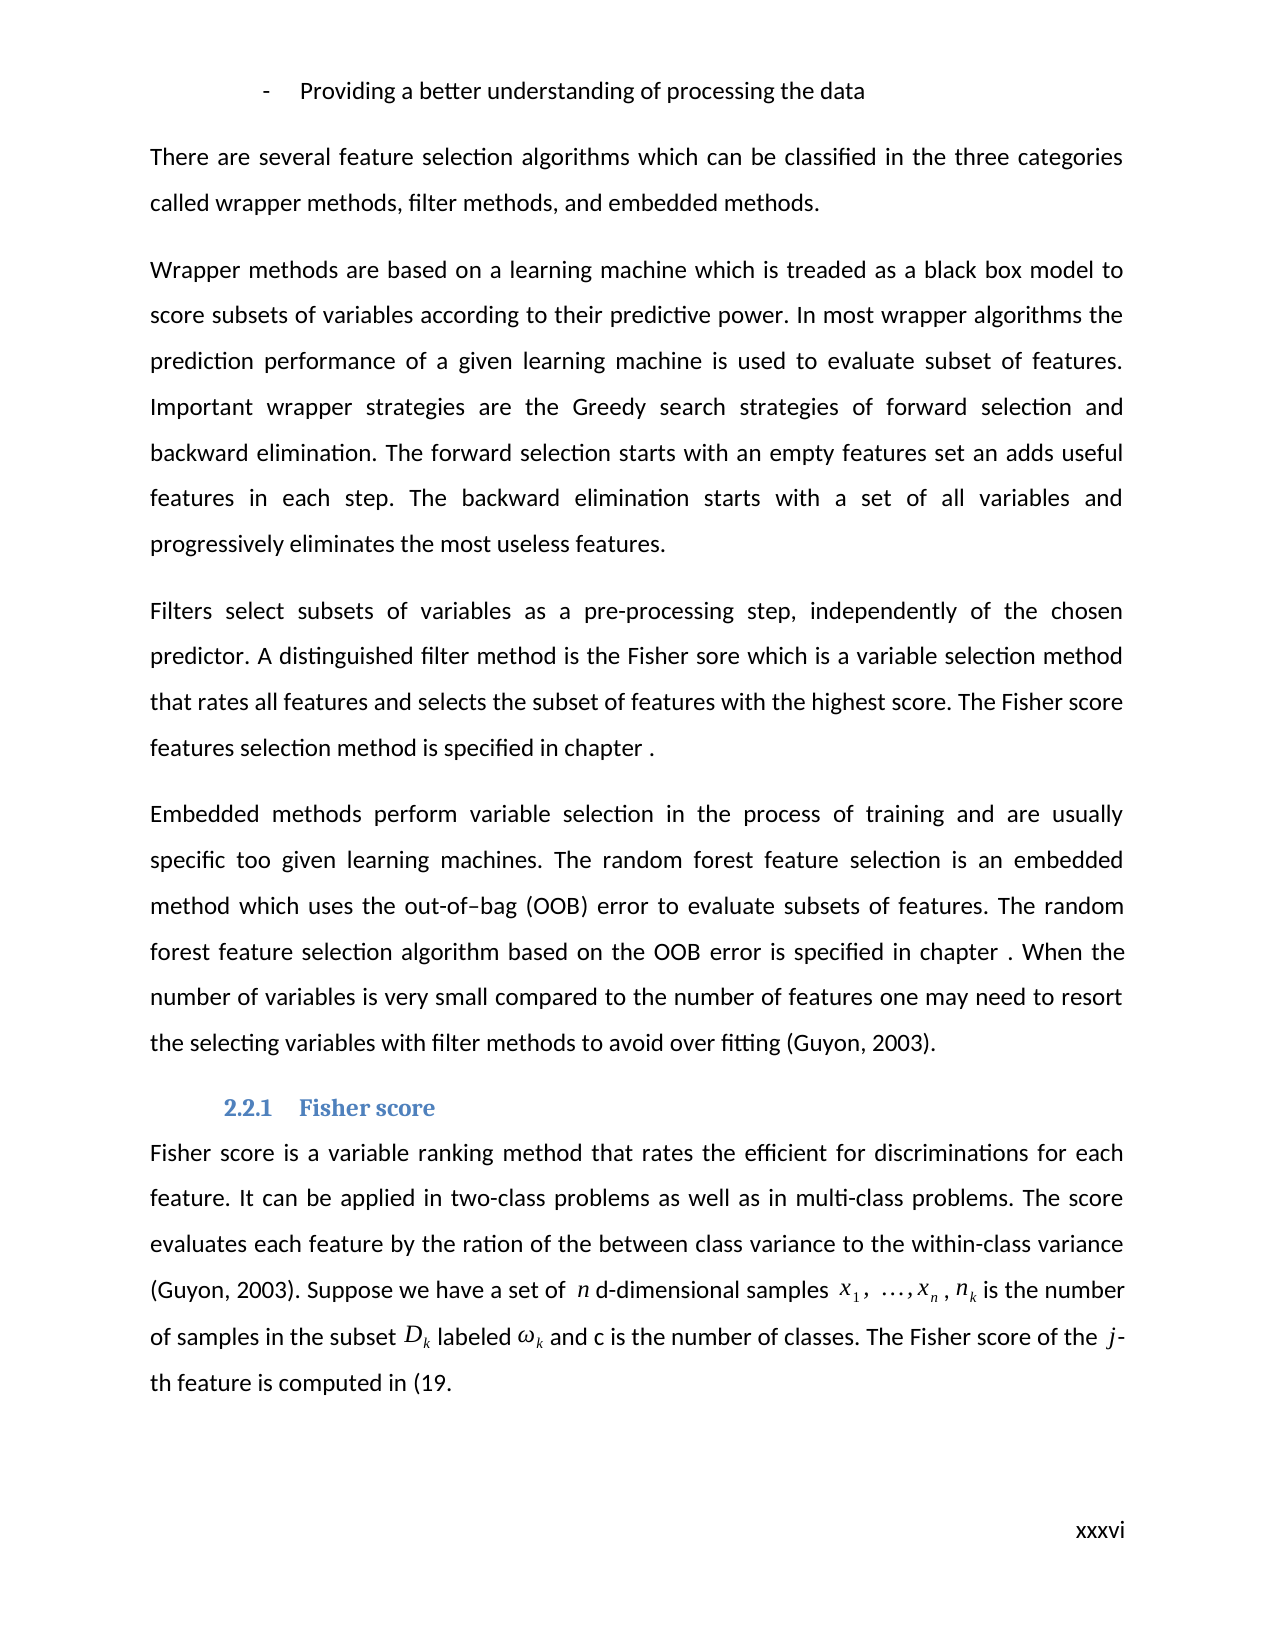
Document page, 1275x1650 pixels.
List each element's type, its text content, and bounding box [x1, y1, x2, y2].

text Fisher score is a variable ranking method that rates the efficient for discriminations for each feature. It can be applied in two-class problems as well as in multi-class problems. The score evaluates each feature by the ration of the between class variance to the within-class variance (Guyon, 2003). Suppose we have a set of d-dimensional samples , is the number of samples in the subset labeled and c is the number of classes. The Fisher score of the -th feature is computed in (19). [150, 1137, 1125, 1398]
text Wrapper methods are based on a learning machine which is treaded as a black box model to score subsets of variables according to their predictive power. In most wrapper algorithms the prediction performance of a given learning machine is used to evaluate subset of features. Important wrapper strategies are the Greedy search strategies of forward selection and backward elimination. The forward selection starts with an empty features set an adds useful features in each step. The backward elimination starts with a set of all variables and progressively eliminates the most useless features. [150, 254, 1125, 559]
text Embedded methods perform variable selection in the process of training and are usually specific too given learning machines. The random forest feature selection is an embedded method which uses the out-of–bag (OOB) error to evaluate subsets of features. The random forest feature selection algorithm based on the OOB error is specified in chapter Random forest feature selection. When the number of variables is very small compared to the number of features one may need to resort the selecting variables with filter methods to avoid over fitting (Guyon, 2003). [150, 798, 1125, 1058]
list Providing a better understanding of processing the data [262, 75, 1125, 106]
text There are several feature selection algorithms which can be classified in the three categories called wrapper methods, filter methods, and embedded methods. [150, 142, 1125, 218]
text Filters select subsets of variables as a pre-processing step, independently of the chosen predictor. A distinguished filter method is the Fisher sore which is a variable selection method that rates all features and selects the subset of features with the highest score. The Fisher score features selection method is specified in chapter Fisher score. [150, 595, 1125, 762]
subtitle Fisher score [224, 1094, 1125, 1122]
